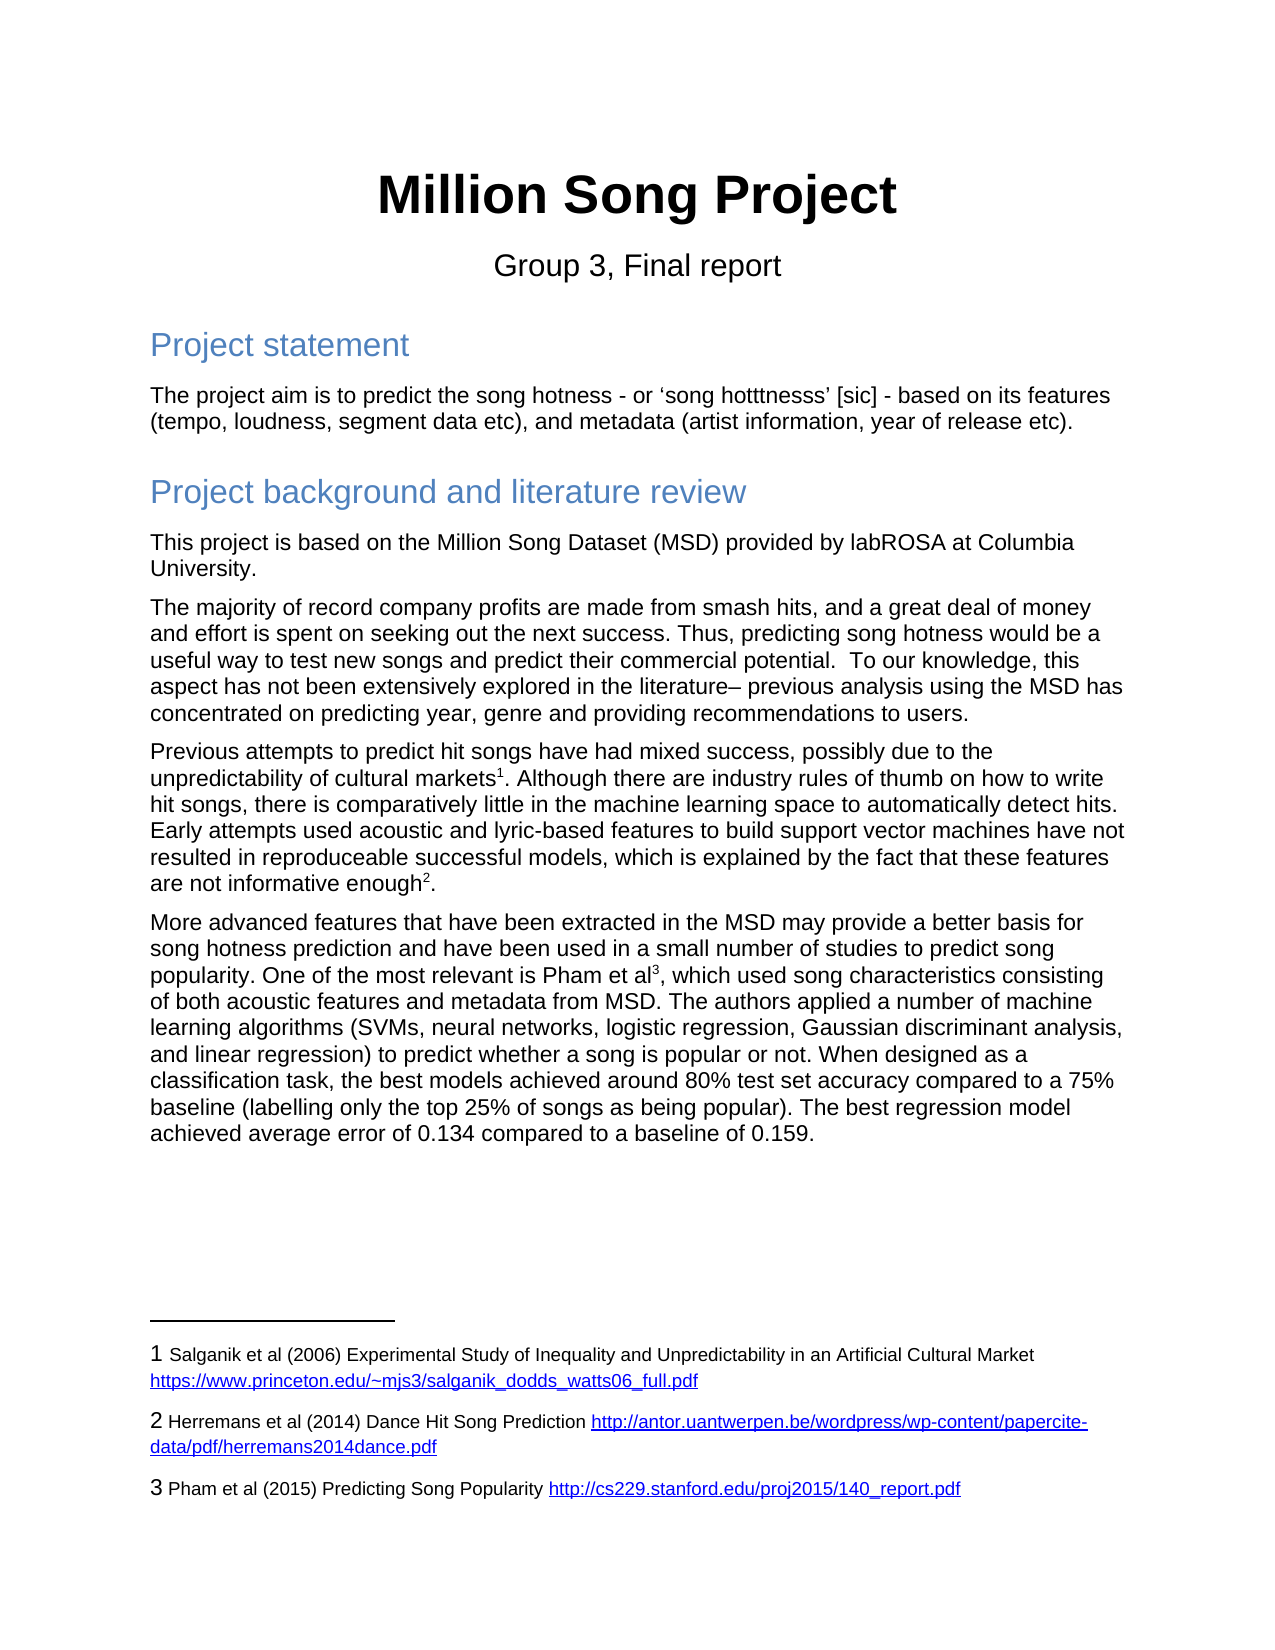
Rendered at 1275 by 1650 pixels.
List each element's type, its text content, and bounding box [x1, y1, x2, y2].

text The project aim is to predict the song hotness - or ‘song hotttnesss’ [sic] - based on its features (tempo, loudness, segment data etc), and metadata (artist information, year of release etc). [150, 382, 1125, 435]
text Previous attempts to predict hit songs have had mixed success, possibly due to the unpredictability of cultural markets. Although there are industry rules of thumb on how to write hit songs, there is comparatively little in the machine learning space to automatically detect hits. Early attempts used acoustic and lyric-based features to build support vector machines have not resulted in reproduceable successful models, which is explained by the fact that these features are not informative enough. [150, 738, 1125, 896]
text Project statement [150, 325, 1125, 364]
text The majority of record company profits are made from smash hits, and a great deal of money and effort is spent on seeking out the next success. Thus, predicting song hotness would be a useful way to test new songs and predict their commercial potential. To our knowledge, this aspect has not been extensively explored in the literature– previous analysis using the MSD has concentrated on predicting year, genre and providing recommendations to users. [150, 594, 1125, 726]
text More advanced features that have been extracted in the MSD may provide a better basis for song hotness prediction and have been used in a small number of studies to predict song popularity. One of the most relevant is Pham et al, which used song characteristics consisting of both acoustic features and metadata from MSD. The authors applied a number of machine learning algorithms (SVMs, neural networks, logistic regression, Gaussian discriminant analysis, and linear regression) to predict whether a song is popular or not. When designed as a classification task, the best models achieved around 80% test set accuracy compared to a 75% baseline (labelling only the top 25% of songs as being popular). The best regression model achieved average error of 0.134 compared to a baseline of 0.159. [150, 909, 1125, 1146]
text Project background and literature review [150, 472, 1125, 511]
subtitle Group 3, Final report [150, 247, 1125, 282]
title Million Song Project [150, 162, 1125, 225]
text This project is based on the Million Song Dataset (MSD) provided by labROSA at Columbia University. [150, 529, 1125, 582]
